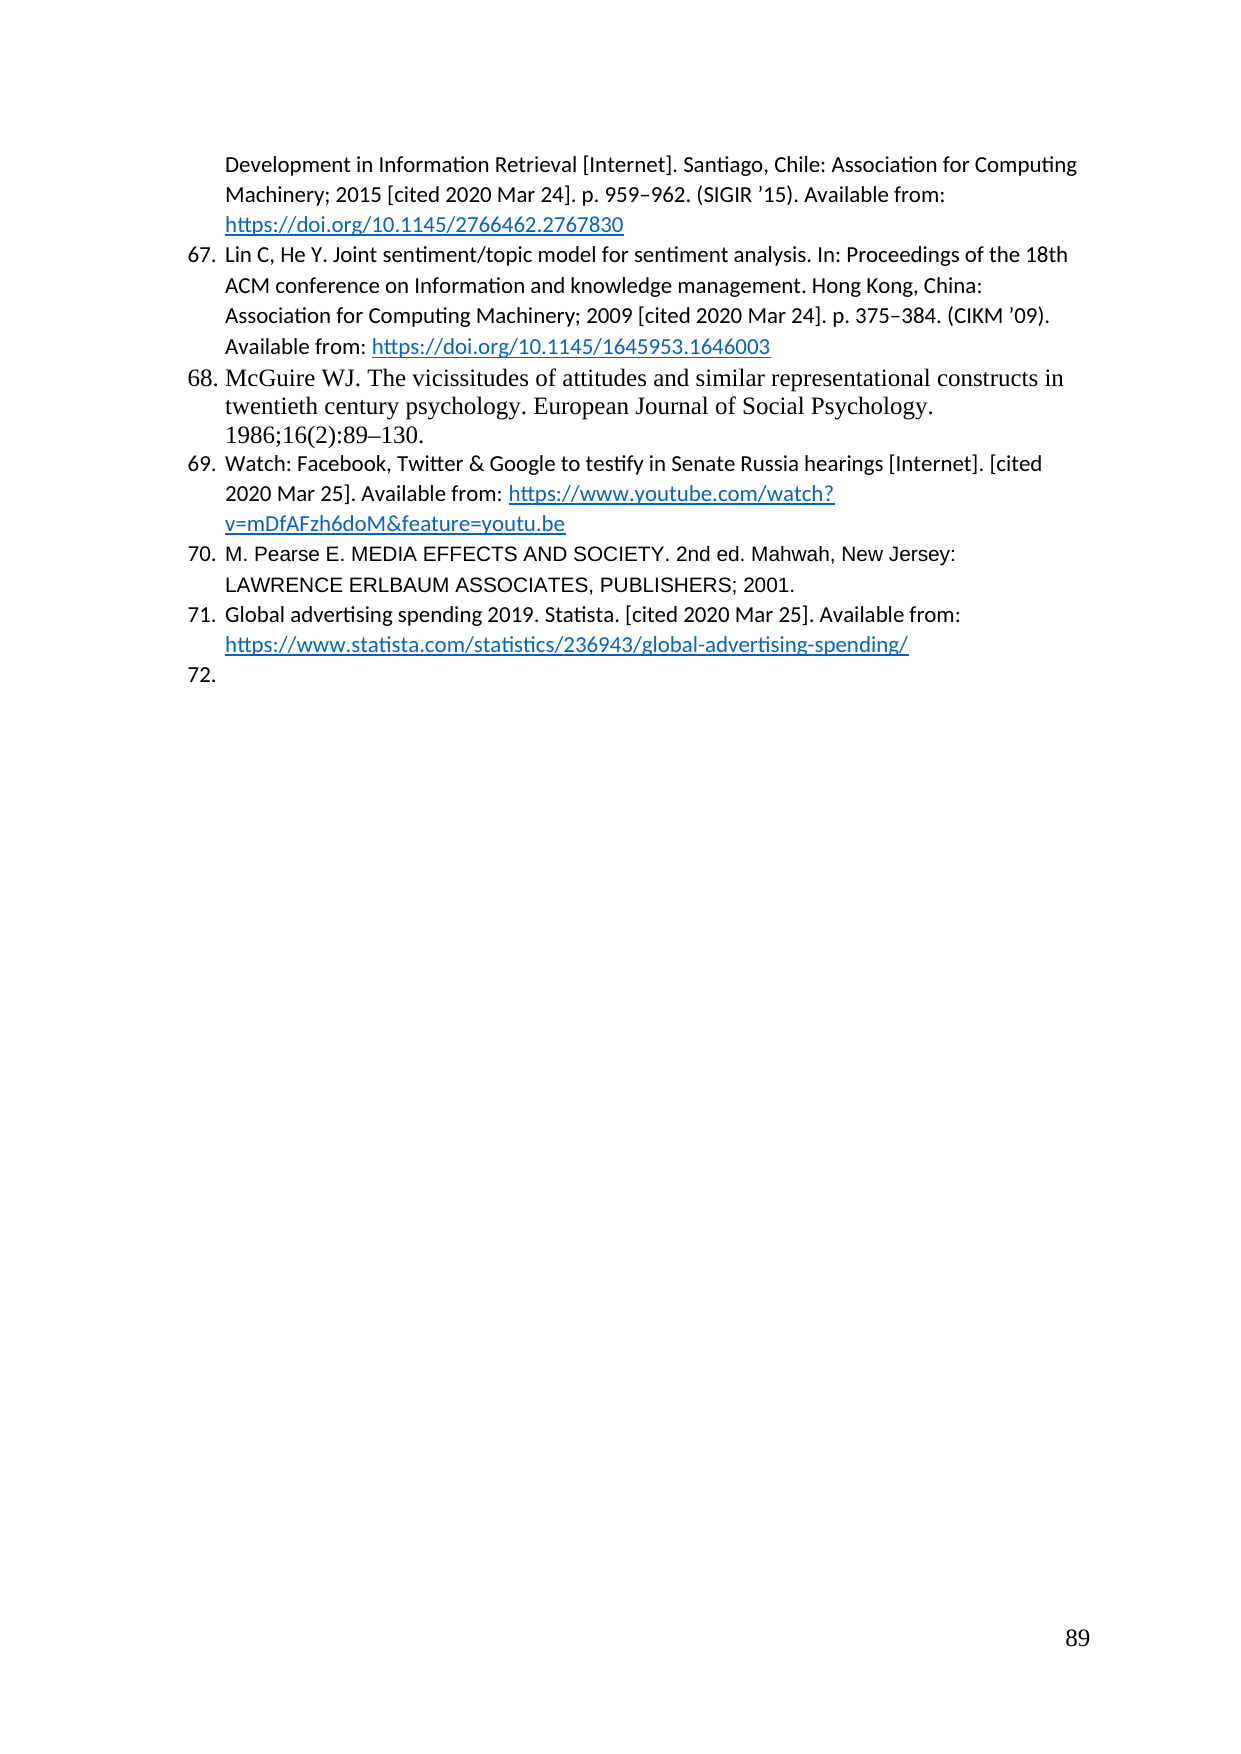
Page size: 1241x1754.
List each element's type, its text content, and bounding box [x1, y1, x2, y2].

list M. Pearse E. MEDIA EFFECTS AND SOCIETY. 2nd ed. Mahwah, New Jersey: LAWRENCE ERLBAUM ASSOCIATES, PUBLISHERS; 2001. [187, 539, 1080, 598]
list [187, 150, 1080, 238]
list Global advertising spending 2019. Statista. [cited 2020 Mar 25]. Available from: https://www.statista.com/statistics/236943/global-advertising-spending/ [187, 600, 1080, 658]
list McGuire WJ. The vicissitudes of attitudes and similar representational constructs in twentieth century psychology. European Journal of Social Psychology. 1986;16(2):89–130. [187, 363, 1080, 449]
list Watch: Facebook, Twitter & Google to testify in Senate Russia hearings [Internet]. [cited 2020 Mar 25]. Available from: https://www.youtube.com/watch?v=mDfAFzh6doM&feature=youtu.be [187, 449, 1080, 537]
list Lin C, He Y. Joint sentiment/topic model for sentiment analysis. In: Proceedings of the 18th ACM conference on Information and knowledge management. Hong Kong, China: Association for Computing Machinery; 2009 [cited 2020 Mar 24]. p. 375–384. (CIKM ’09). Available from: https://doi.org/10.1145/1645953.1646003 [187, 241, 1080, 360]
